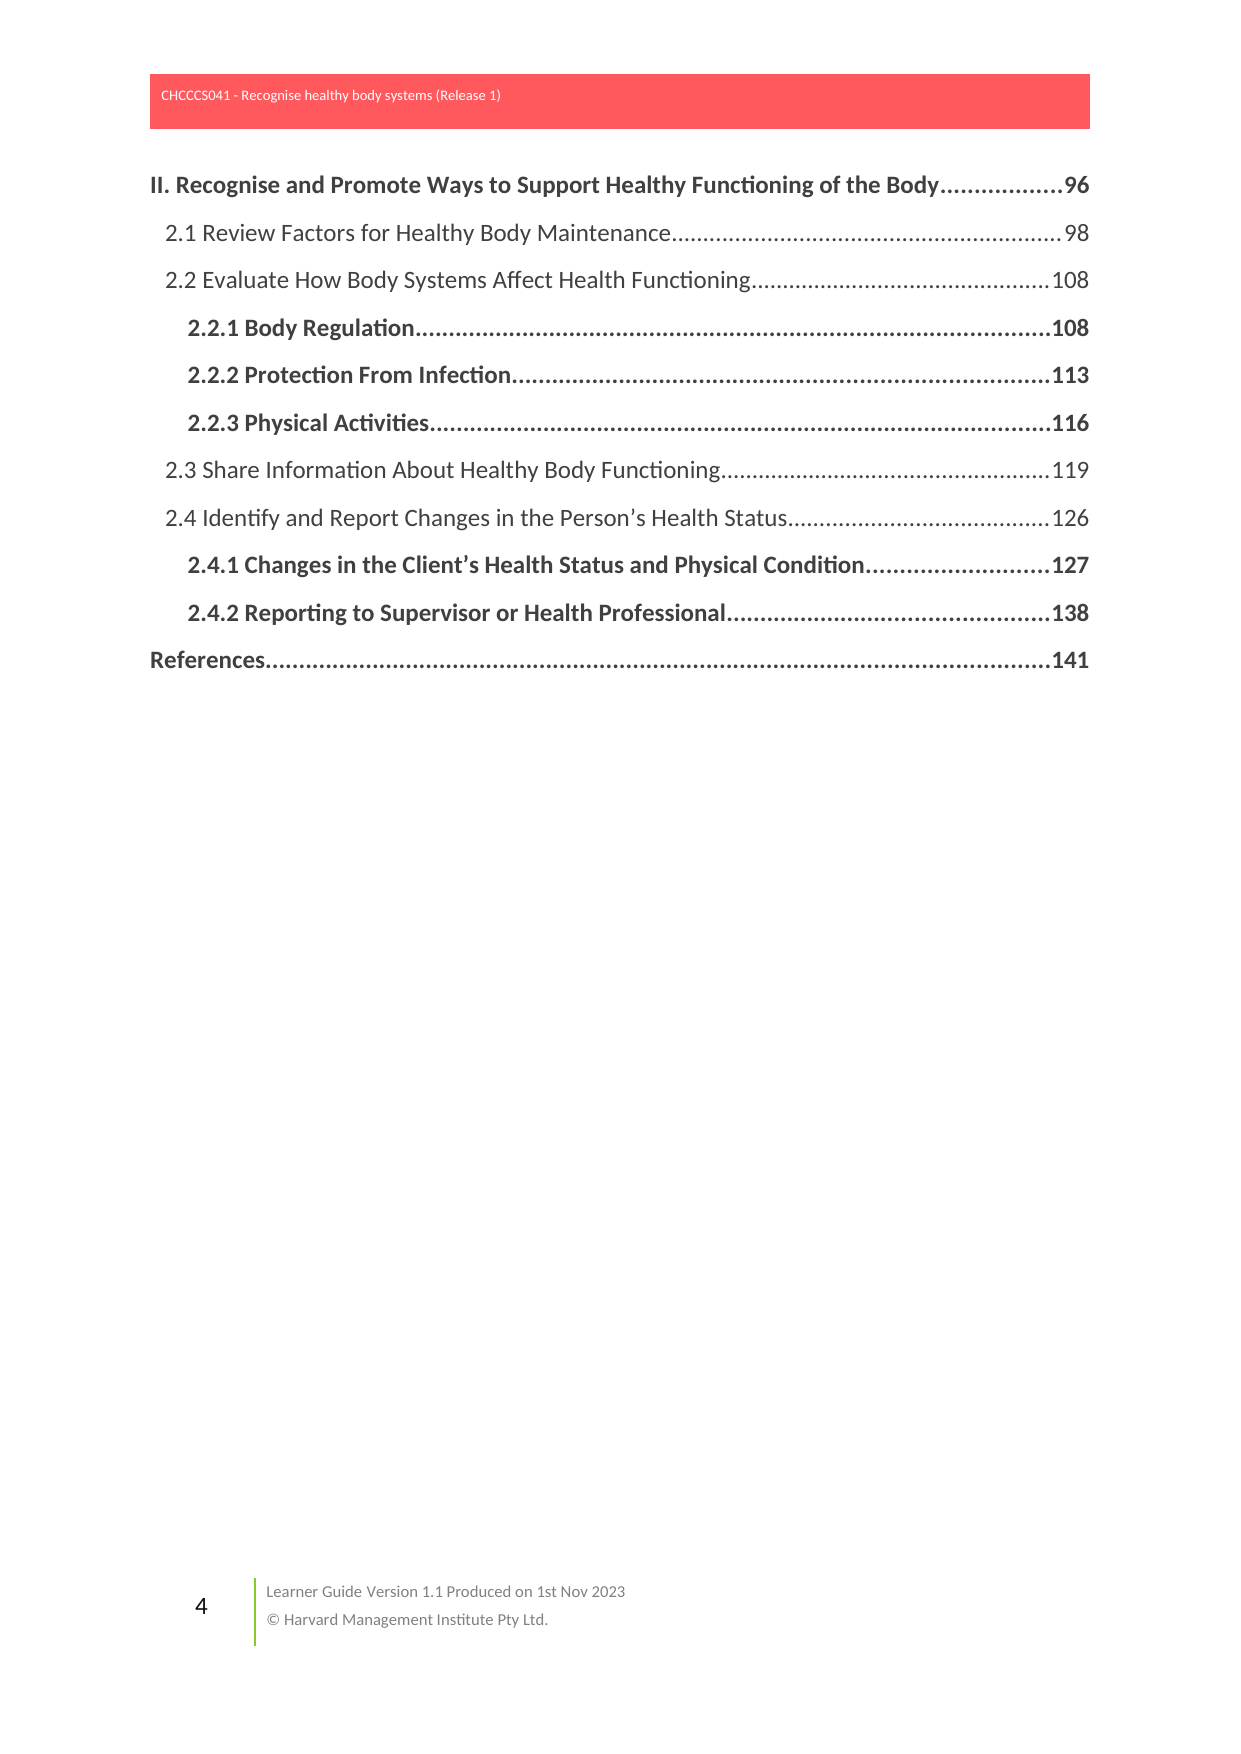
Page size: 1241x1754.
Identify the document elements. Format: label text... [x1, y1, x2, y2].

text 2.4.1 Changes in the Client’s Health Status and Physical Condition 127 [187, 549, 1080, 580]
text II. Recognise and Promote Ways to Support Healthy Functioning of the Body 96 [150, 169, 1090, 200]
text References 141 [150, 644, 1090, 675]
text 2.4.2 Reporting to Supervisor or Health Professional 138 [187, 597, 1080, 627]
text 2.1 Review Factors for Healthy Body Maintenance 98 [165, 217, 1090, 247]
text 2.2.3 Physical Activities 116 [187, 407, 1080, 437]
text 2.3 Share Information About Healthy Body Functioning 119 [165, 454, 1090, 485]
text 2.2 Evaluate How Body Systems Affect Health Functioning 108 [165, 264, 1090, 295]
text 2.2.1 Body Regulation 108 [187, 312, 1080, 342]
text 2.2.2 Protection From Infection 113 [187, 359, 1080, 390]
text 2.4 Identify and Report Changes in the Person’s Health Status 126 [165, 502, 1090, 532]
